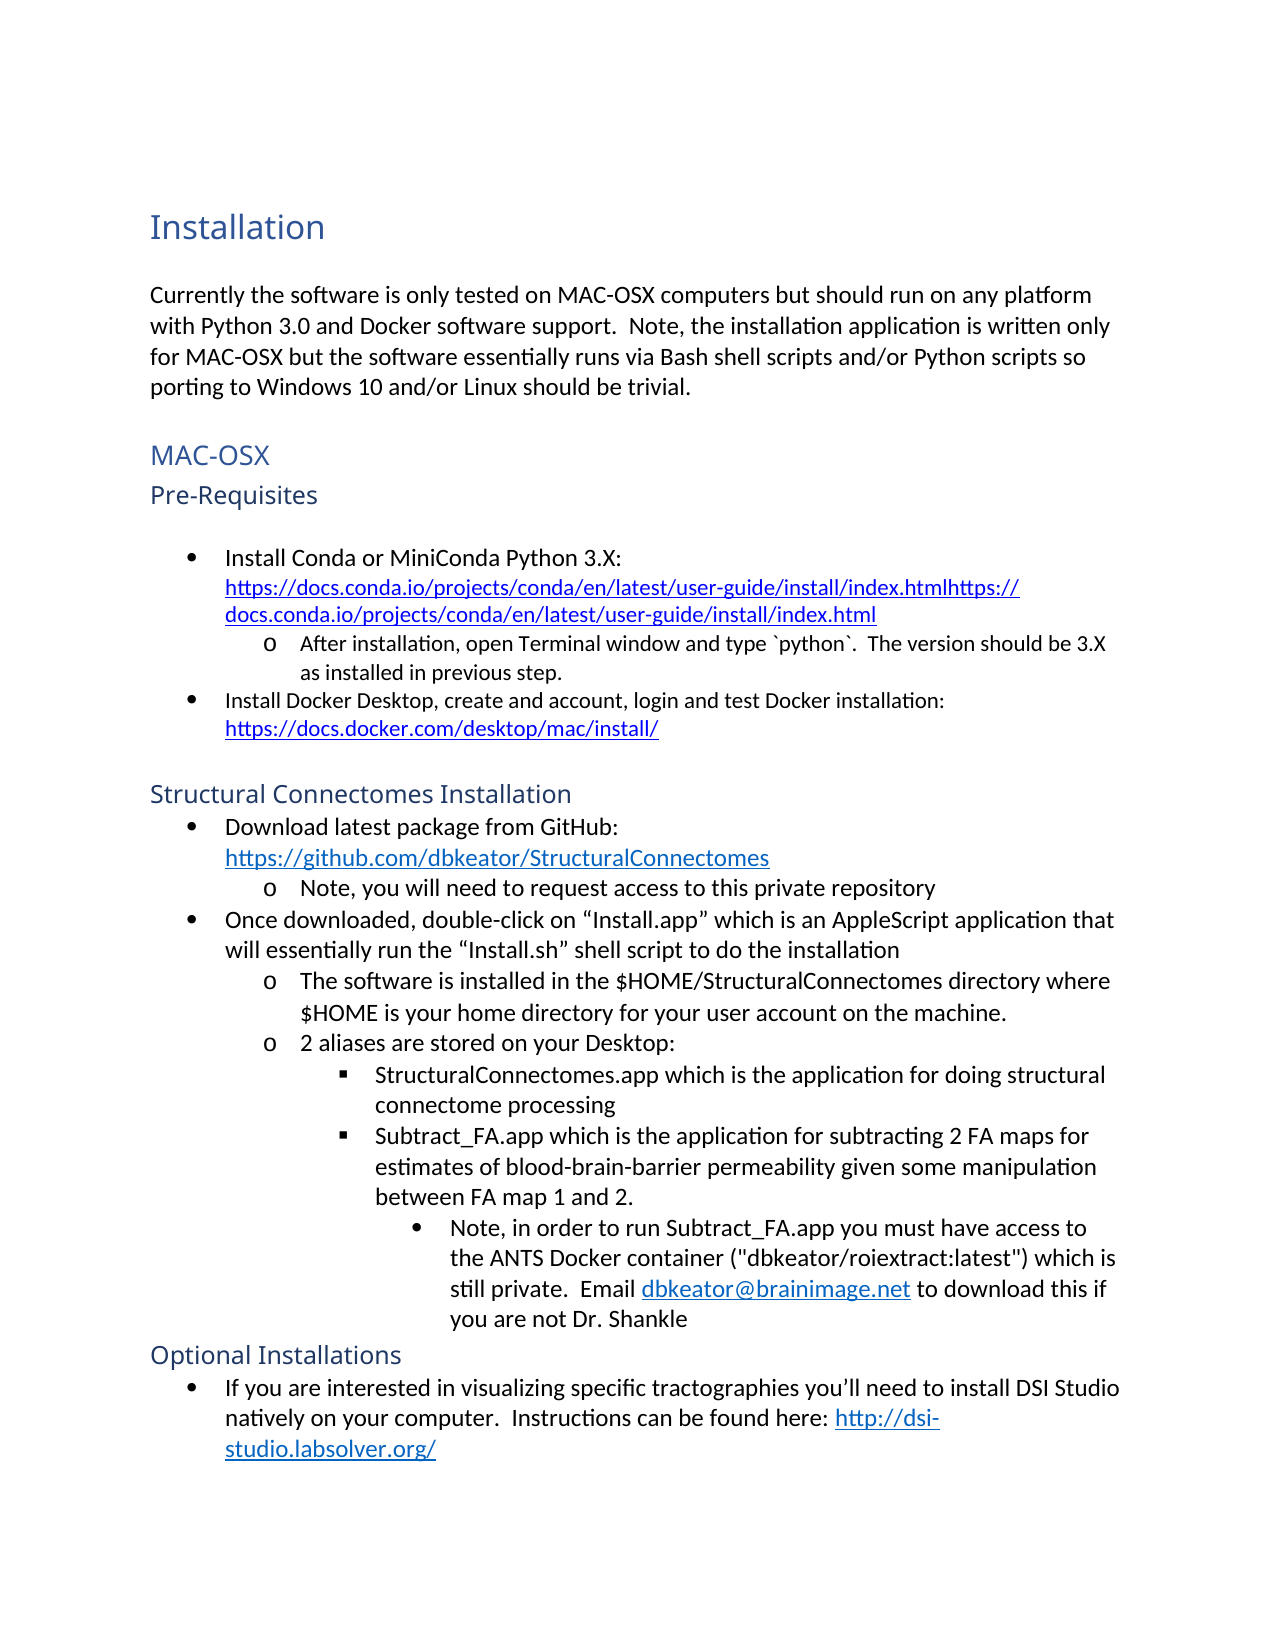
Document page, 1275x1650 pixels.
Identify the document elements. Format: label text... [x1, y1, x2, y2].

list If you are interested in visualizing specific tractographies you’ll need to install DSI Studio natively on your computer. Instructions can be found here: http://dsi-studio.labsolver.org/ [187, 1372, 1125, 1464]
list Note, you will need to request access to this private repository [262, 872, 1125, 904]
subtitle Installation [150, 204, 1125, 249]
subtitle Pre-Requisites [150, 477, 1125, 512]
list StructuralConnectomes.app which is the application for doing structural connectome processing [337, 1059, 1125, 1120]
list Once downloaded, double-click on “Install.app” which is an AppleScript application that will essentially run the “Install.sh” shell script to do the installation [187, 904, 1125, 965]
list Note, in order to run Subtract_FA.app you must have access to the ANTS Docker container ("dbkeator/roiextract:latest") which is still private. Email dbkeator@brainimage.net to download this if you are not Dr. Shankle [412, 1212, 1125, 1334]
list Install Docker Desktop, create and account, login and test Docker installation: https://docs.docker.com/desktop/mac/install/ [187, 686, 1125, 742]
list After installation, open Terminal window and type `python`. The version should be 3.X as installed in previous step. [262, 629, 1125, 686]
list 2 aliases are stored on your Desktop: [262, 1027, 1125, 1059]
subtitle Structural Connectomes Installation [150, 777, 1125, 811]
list The software is installed in the $HOME/StructuralConnectomes directory where $HOME is your home directory for your user account on the machine. [262, 965, 1125, 1027]
subtitle Optional Installations [150, 1338, 1125, 1372]
text Currently the software is only tested on MAC-OSX computers but should run on any platform with Python 3.0 and Docker software support. Note, the installation application is written only for MAC-OSX but the software essentially runs via Bash shell scripts and/or Python scripts so porting to Windows 10 and/or Linux should be trivial. [150, 280, 1125, 402]
list Install Conda or MiniConda Python 3.X: https://docs.conda.io/projects/conda/en/latest/user-guide/install/index.htmlhttps://docs.conda.io/projects/conda/en/latest/user-guide/install/index.html [187, 542, 1125, 629]
subtitle MAC-OSX [150, 436, 1125, 473]
list Download latest package from GitHub: https://github.com/dbkeator/StructuralConnectomes [187, 811, 1125, 872]
list Subtract_FA.app which is the application for subtracting 2 FA maps for estimates of blood-brain-barrier permeability given some manipulation between FA map 1 and 2. [337, 1120, 1125, 1212]
